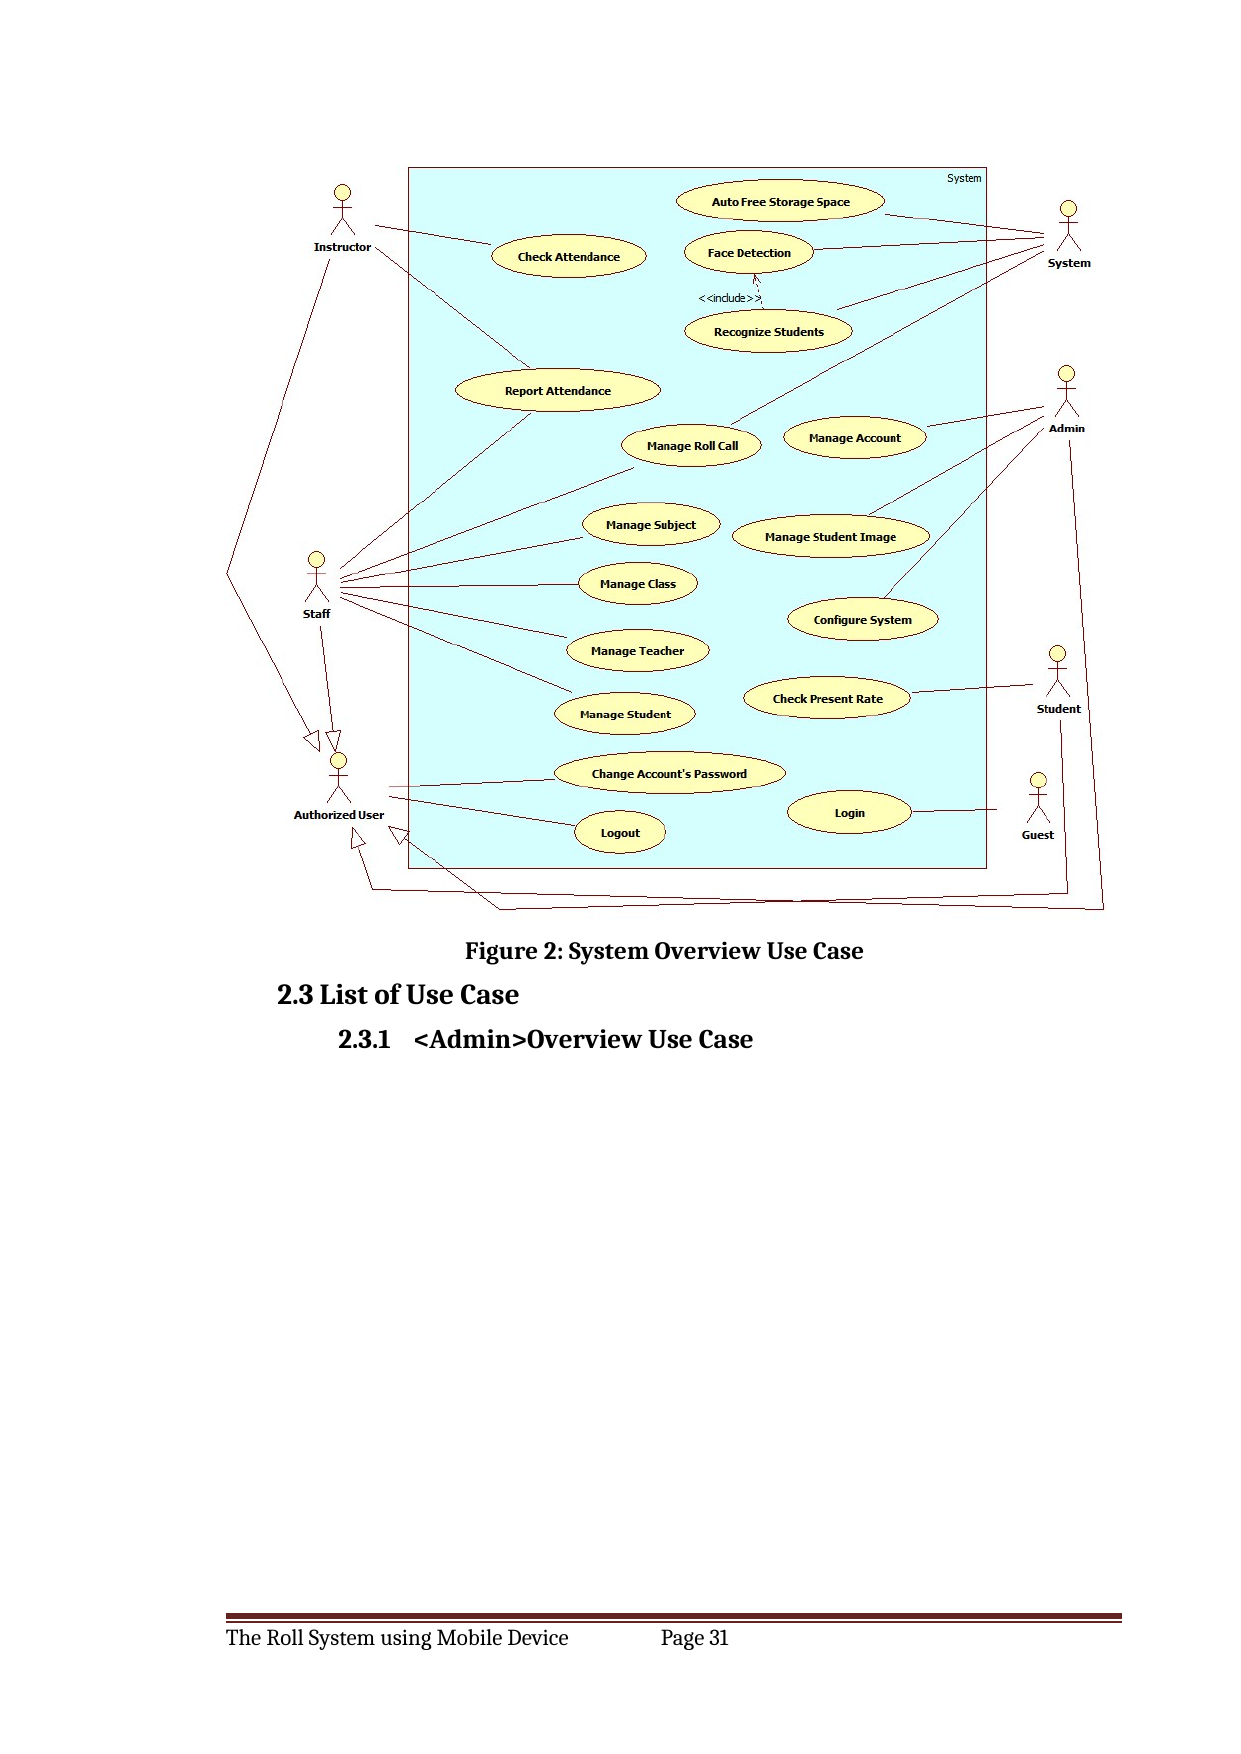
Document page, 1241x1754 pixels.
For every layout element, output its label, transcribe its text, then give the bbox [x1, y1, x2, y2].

picture [206, 147, 1123, 929]
subtitle <Admin>Overview Use Case [338, 1024, 1122, 1056]
subtitle List of Use Case [277, 978, 1122, 1012]
text Figure 2: System Overview Use Case [207, 937, 1122, 966]
